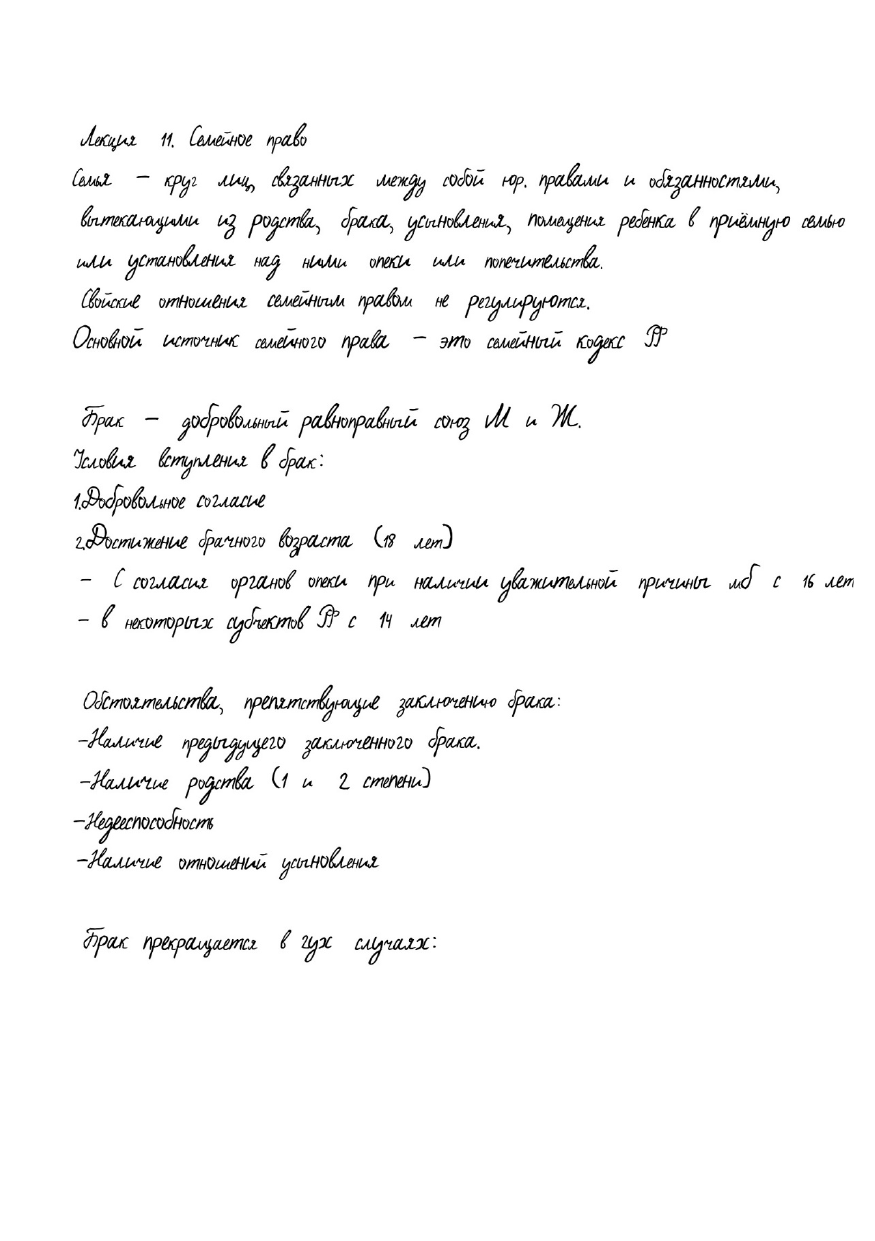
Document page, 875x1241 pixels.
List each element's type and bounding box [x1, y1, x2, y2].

picture [59, 118, 854, 1014]
